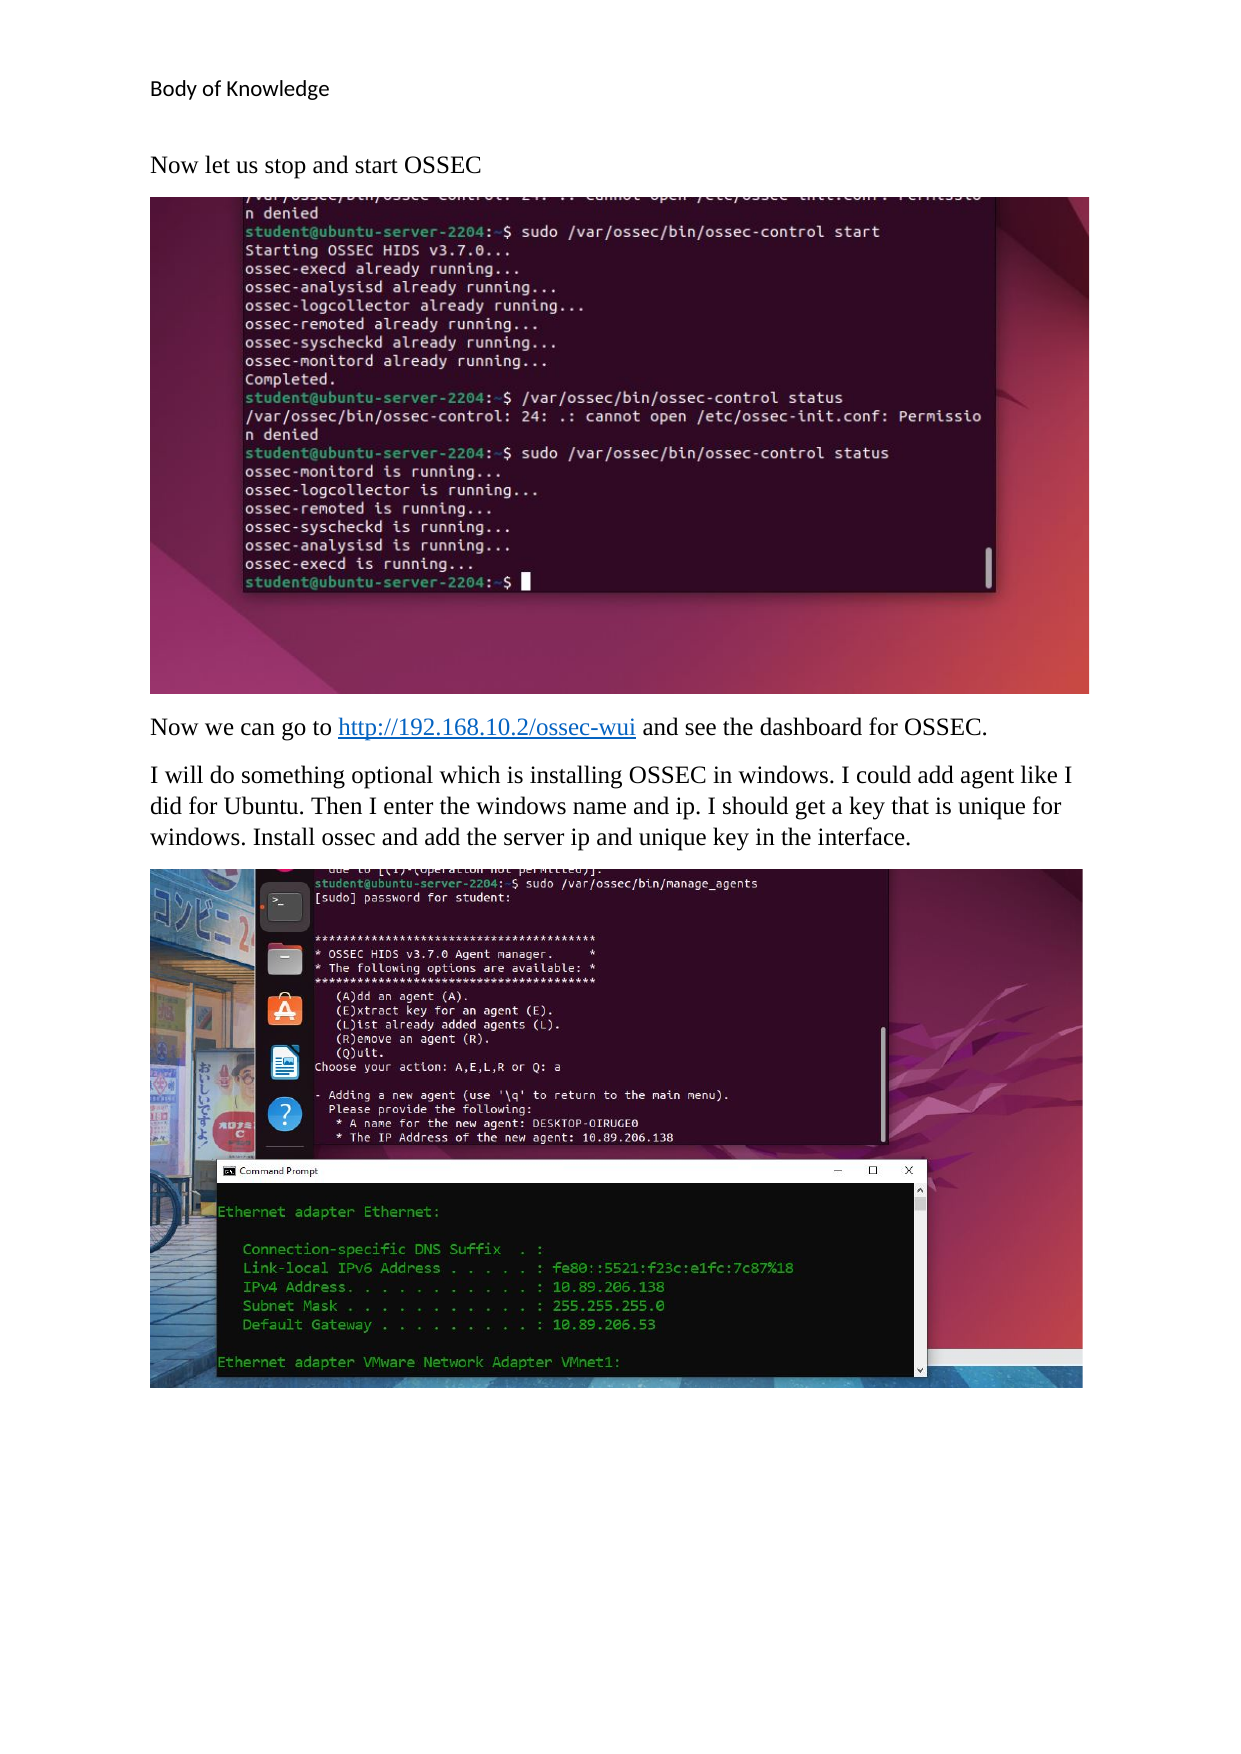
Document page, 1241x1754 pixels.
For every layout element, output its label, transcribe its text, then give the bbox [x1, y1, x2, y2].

text Now we can go to http://192.168.10.2/ossec-wui and see the dashboard for OSSEC. [150, 712, 1090, 741]
picture [150, 869, 1083, 1388]
text Now let us stop and start OSSEC [150, 150, 1090, 179]
text I will do something optional which is installing OSSEC in windows. I could add agent like I did for Ubuntu. Then I enter the windows name and ip. I should get a key that is unique for windows. Install ossec and add the server ip and unique key in the interface. [150, 760, 1090, 851]
picture [150, 197, 1090, 694]
